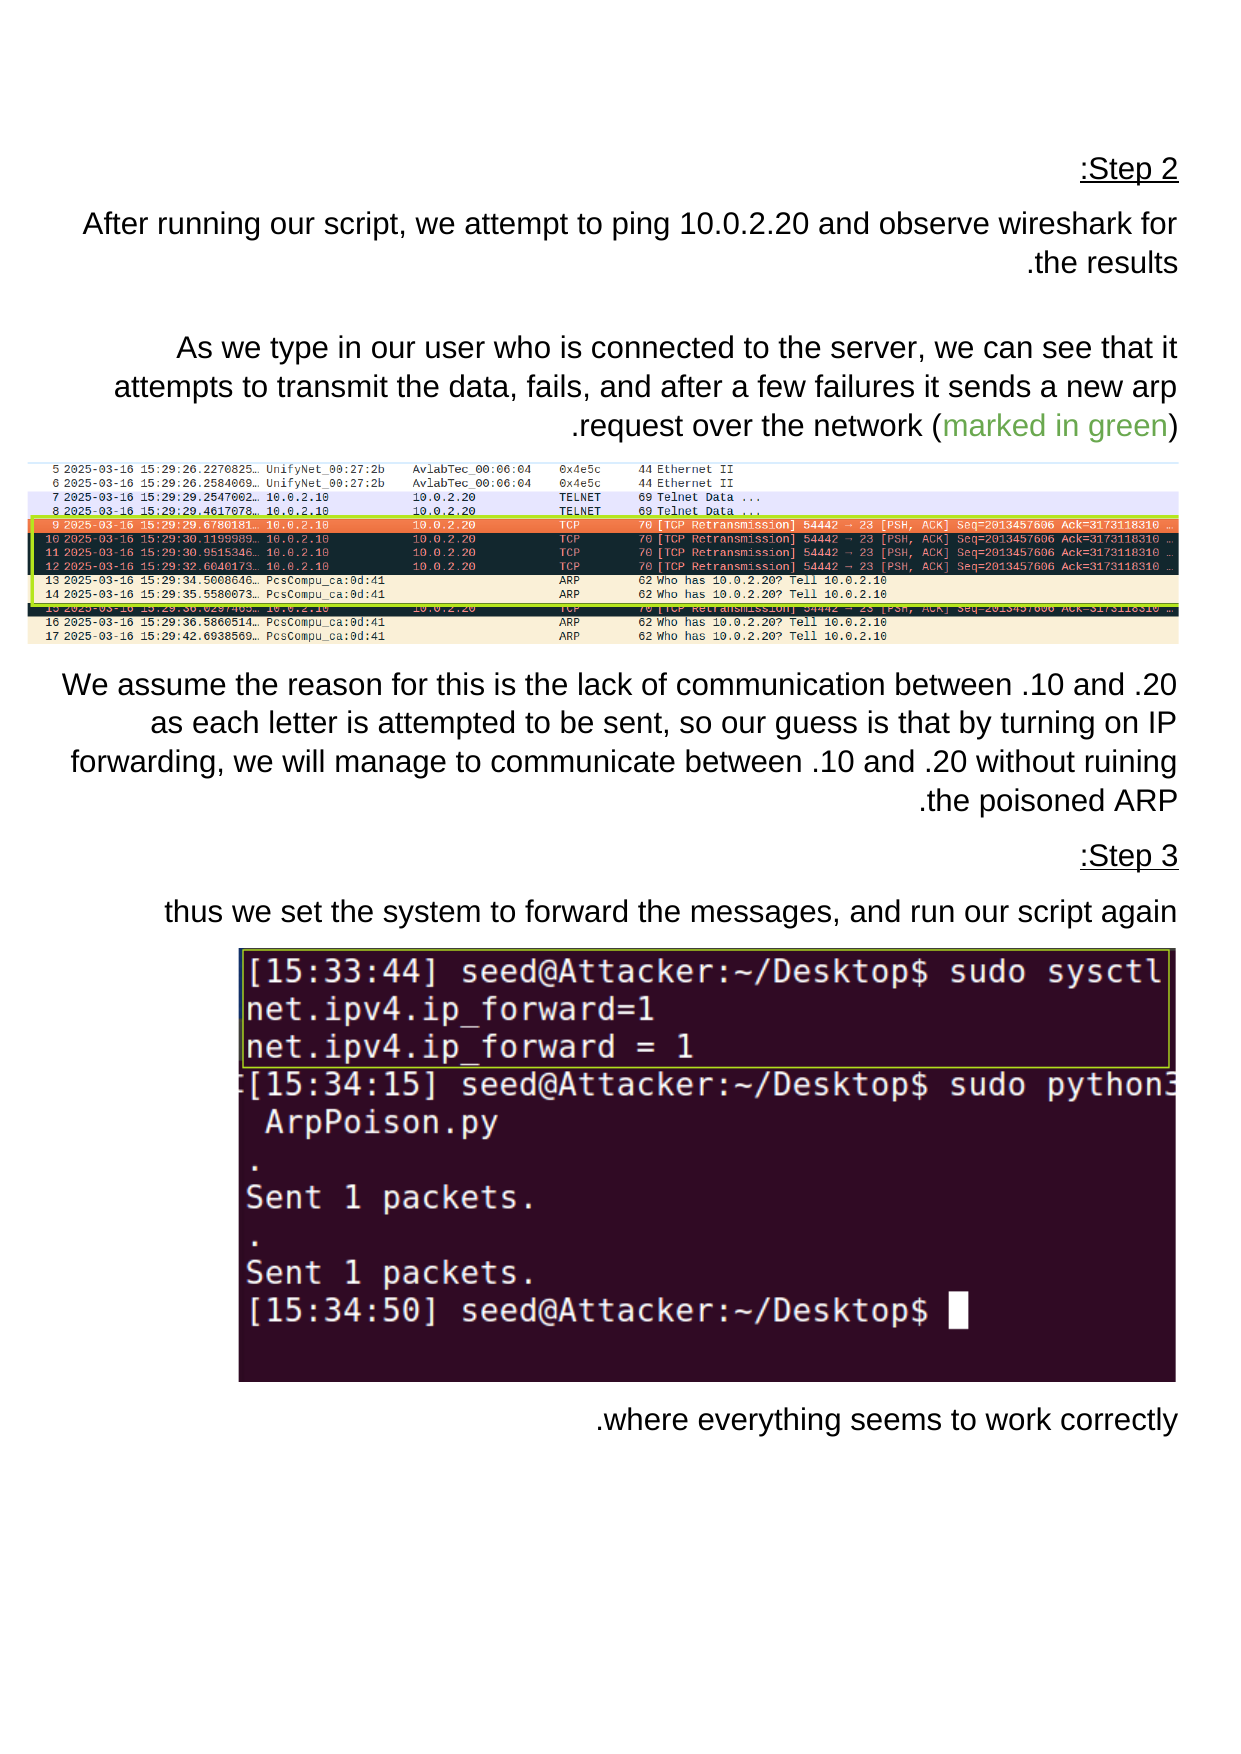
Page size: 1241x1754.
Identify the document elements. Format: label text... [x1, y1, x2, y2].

text After running our script, we attempt to ping 10.0.2.20 and observe wireshark for the results. [57, 205, 1179, 310]
text Step 3: [57, 837, 1179, 873]
picture [27, 462, 1179, 647]
text We assume the reason for this is the lack of communication between .10 and .20 as each letter is attempted to be sent, so our guess is that by turning on IP forwarding, we will manage to communicate between .10 and .20 without ruining the poisoned ARP. [57, 666, 1179, 818]
picture [238, 948, 1179, 1382]
text thus we set the system to forward the messages, and run our script again [57, 893, 1179, 929]
text Step 2: [57, 150, 1179, 186]
text As we type in our user who is connected to the server, we can see that it attempts to transmit the data, fails, and after a few failures it sends a new arp request over the network (marked in green). [57, 329, 1179, 443]
text where everything seems to work correctly. [57, 1401, 1179, 1436]
